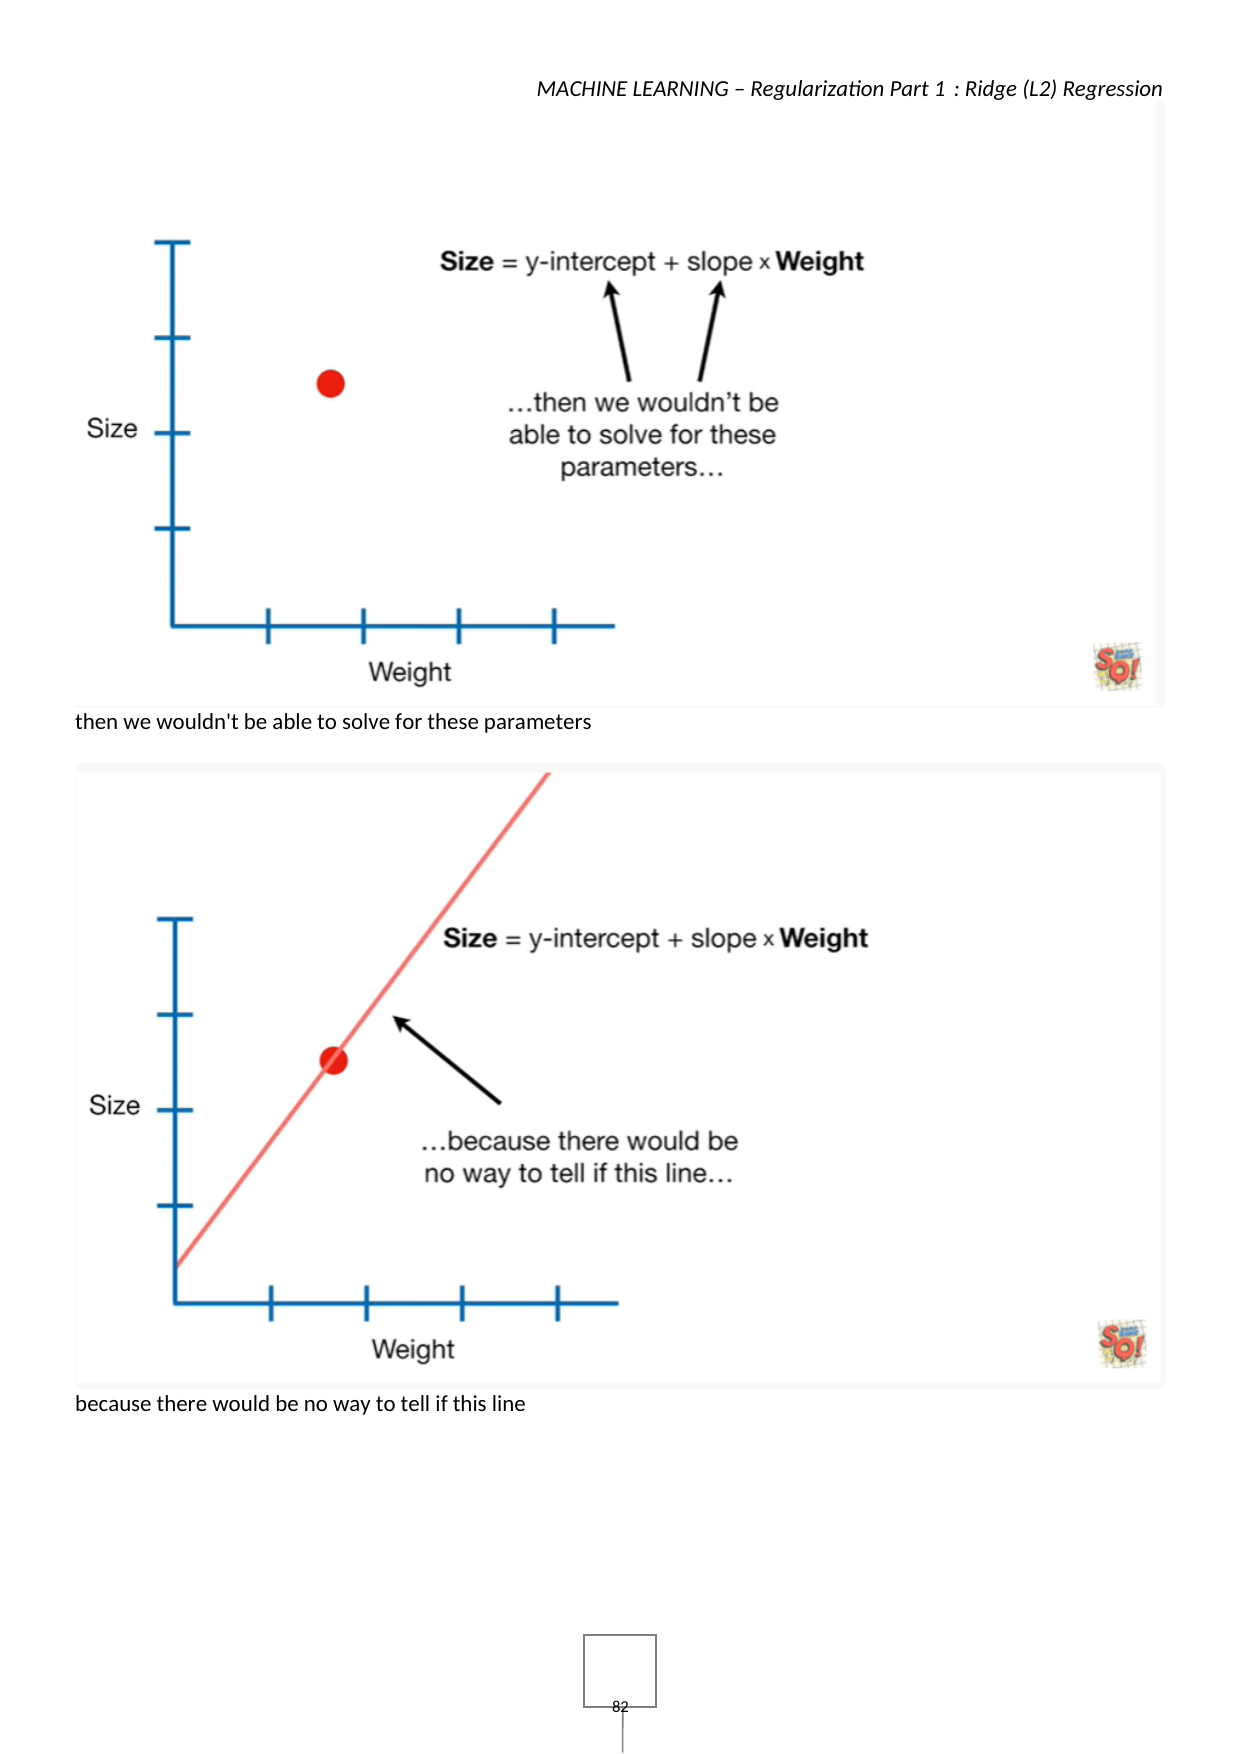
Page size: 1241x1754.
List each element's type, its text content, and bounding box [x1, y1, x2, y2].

picture [75, 101, 1166, 708]
text then we wouldn't be able to solve for these parameters [75, 708, 1165, 736]
text because there would be no way to tell if this line [75, 1389, 1165, 1417]
picture [75, 763, 1166, 1389]
